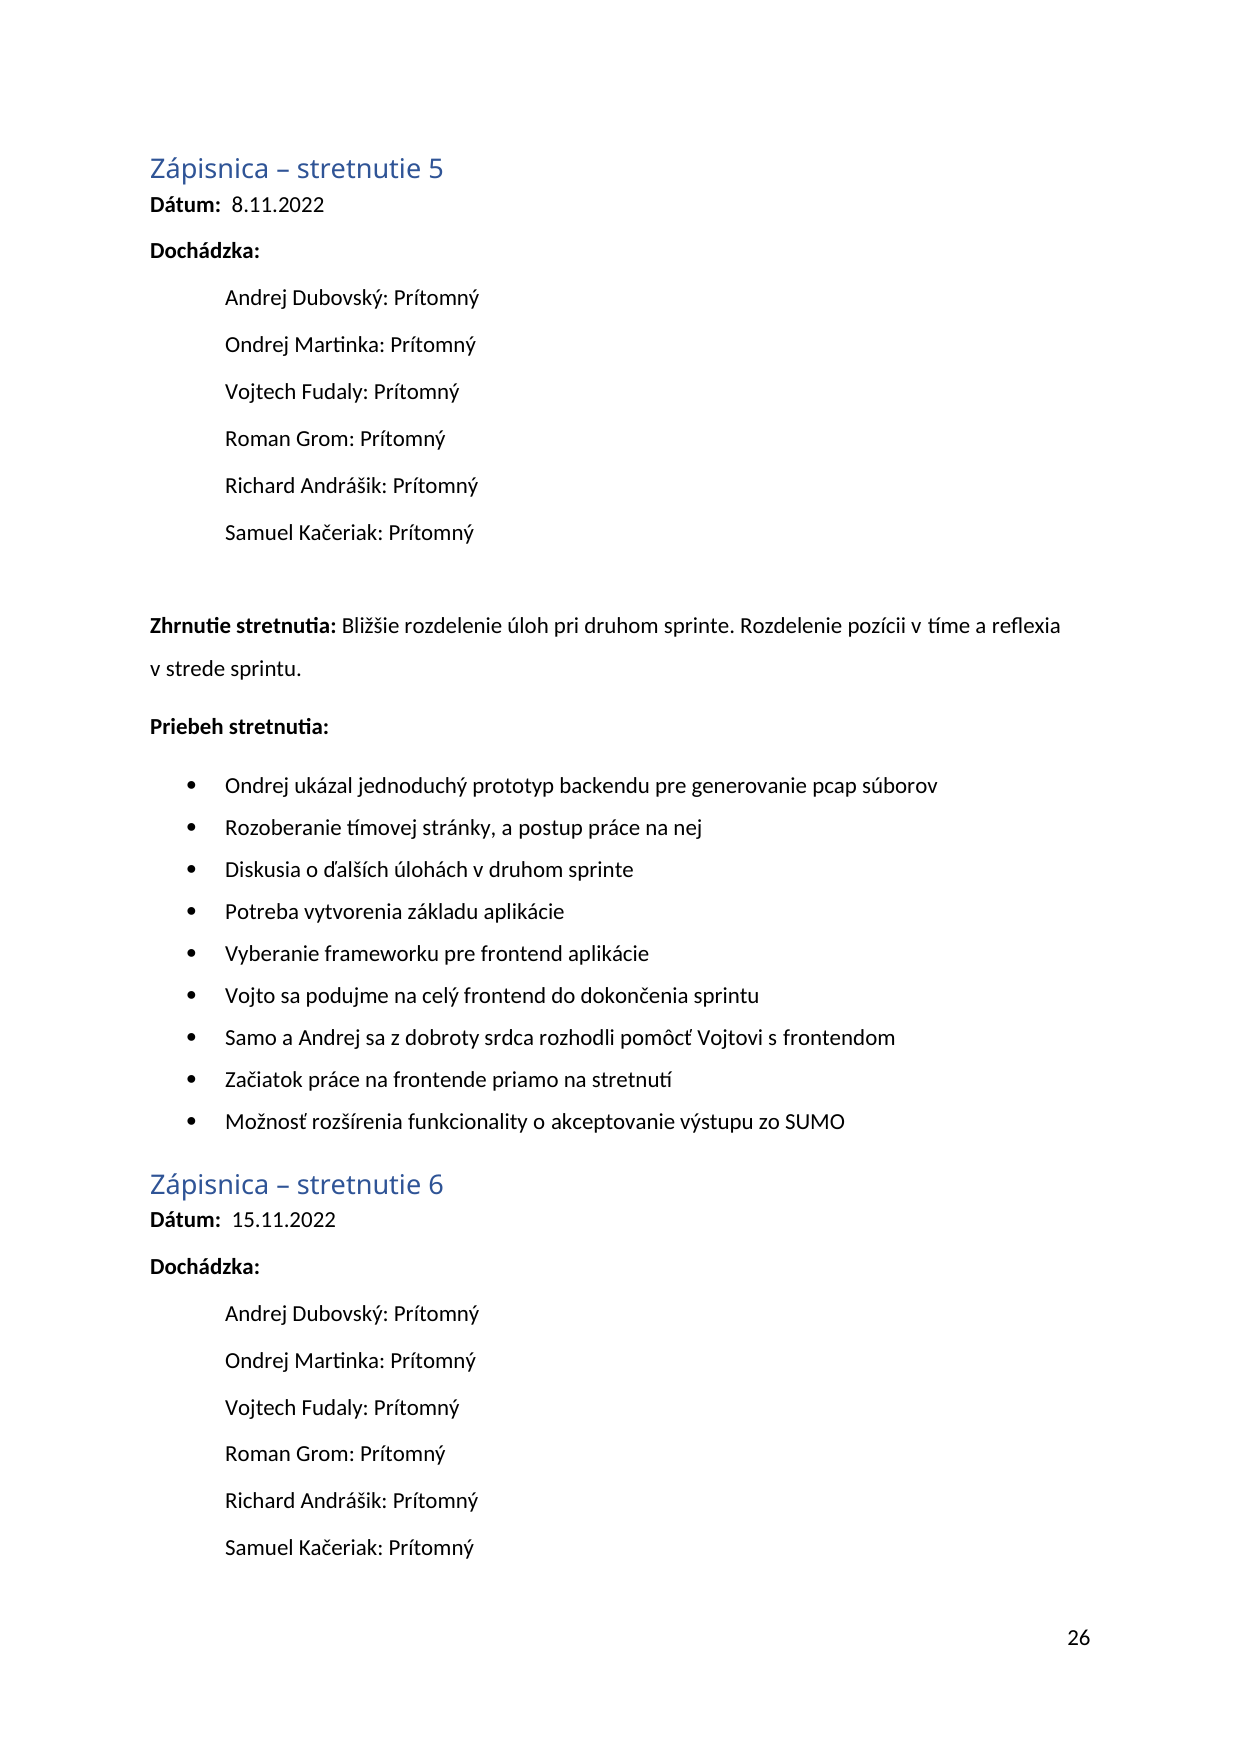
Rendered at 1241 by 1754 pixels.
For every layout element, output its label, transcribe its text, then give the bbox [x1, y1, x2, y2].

text Andrej Dubovský: Prítomný [225, 283, 1090, 312]
list Rozoberanie tímovej stránky, a postup práce na nej [187, 813, 1090, 841]
list Vojto sa podujme na celý frontend do dokončenia sprintu [187, 981, 1090, 1009]
list Začiatok práce na frontende priamo na stretnutí [187, 1065, 1090, 1093]
text Ondrej Martinka: Prítomný [225, 330, 1090, 358]
text Richard Andrášik: Prítomný [225, 1486, 1090, 1514]
text Samuel Kačeriak: Prítomný [225, 518, 1090, 546]
text Andrej Dubovský: Prítomný [225, 1299, 1090, 1327]
list Vyberanie frameworku pre frontend aplikácie [187, 939, 1090, 967]
text Priebeh stretnutia: [150, 712, 1090, 740]
text Dochádzka: [150, 1252, 1090, 1280]
text Roman Grom: Prítomný [225, 1439, 1090, 1468]
text Ondrej Martinka: Prítomný [225, 1346, 1090, 1374]
text Vojtech Fudaly: Prítomný [225, 377, 1090, 405]
text Dátum: 15.11.2022 [150, 1205, 1090, 1233]
text Vojtech Fudaly: Prítomný [225, 1393, 1090, 1421]
text Zhrnutie stretnutia: Bližšie rozdelenie úloh pri druhom sprinte. Rozdelenie pozícii v tíme a reflexia v strede sprintu. [150, 612, 1090, 682]
text Richard Andrášik: Prítomný [225, 471, 1090, 499]
list Možnosť rozšírenia funkcionality o akceptovanie výstupu zo SUMO [187, 1107, 1090, 1135]
list Potreba vytvorenia základu aplikácie [187, 897, 1090, 925]
list Samo a Andrej sa z dobroty srdca rozhodli pomôcť Vojtovi s frontendom [187, 1023, 1090, 1051]
list Ondrej ukázal jednoduchý prototyp backendu pre generovanie pcap súborov [187, 771, 1090, 799]
subtitle Zápisnica – stretnutie 6 [150, 1165, 1090, 1202]
text Dátum: 8.11.2022 [150, 190, 1090, 218]
subtitle Zápisnica – stretnutie 5 [150, 150, 1090, 187]
list Diskusia o ďalších úlohách v druhom sprinte [187, 855, 1090, 883]
text Samuel Kačeriak: Prítomný [225, 1533, 1090, 1561]
text Roman Grom: Prítomný [225, 424, 1090, 452]
text Dochádzka: [150, 237, 1090, 265]
